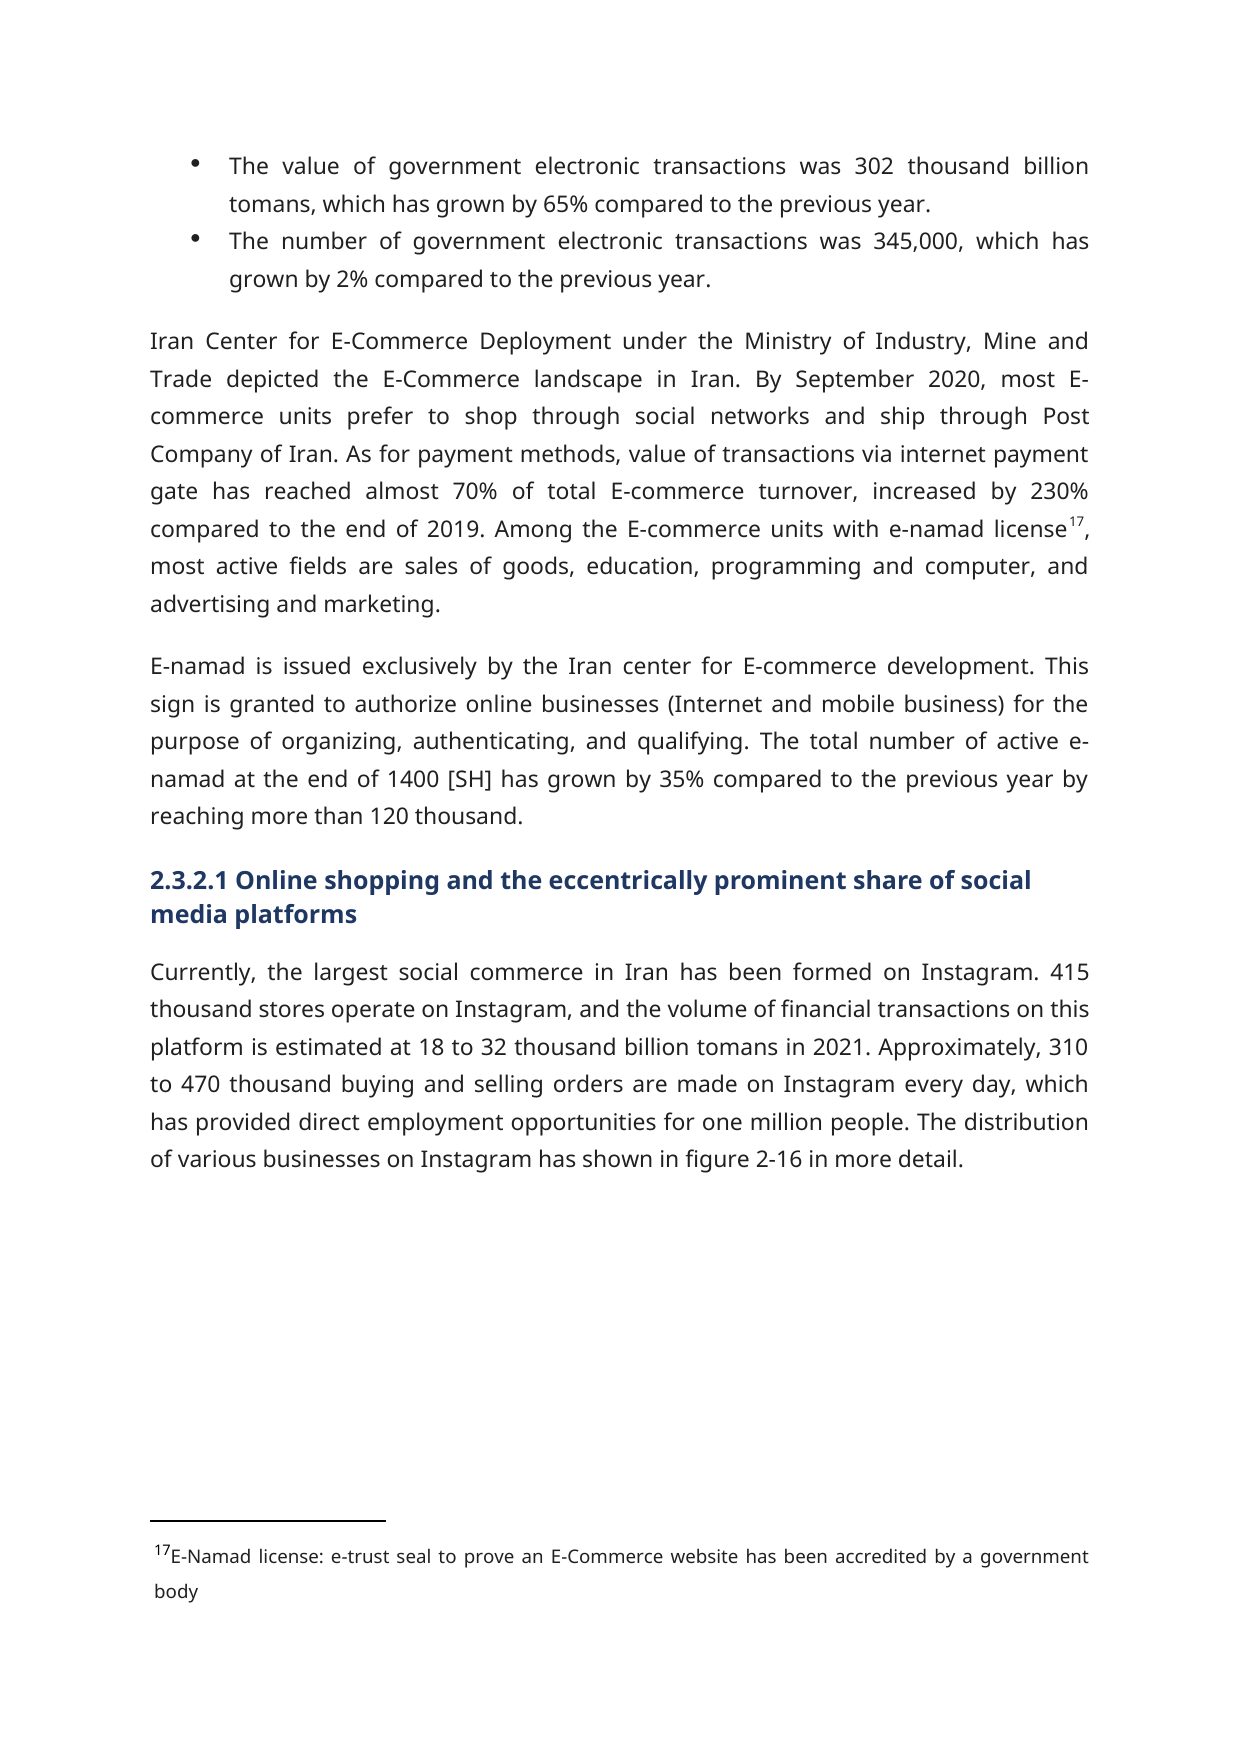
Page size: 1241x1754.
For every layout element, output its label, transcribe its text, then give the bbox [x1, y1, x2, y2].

text Iran Center for E-Commerce Deployment under the Ministry of Industry, Mine and Trade depicted the E-Commerce landscape in Iran. By September 2020, most E-commerce units prefer to shop through social networks and ship through Post Company of Iran. As for payment methods, value of transactions via internet payment gate has reached almost 70% of total E-commerce turnover, increased by 230% compared to the end of 2019. Among the E-commerce units with e-namad license, most active fields are sales of goods, education, programming and computer, and advertising and marketing. [150, 325, 1090, 619]
text The number of government electronic transactions was 345,000, which has grown by 2% compared to the previous year. [191, 225, 1090, 294]
subtitle 2.3.2.1 Online shopping and the eccentrically prominent share of social media platforms [150, 862, 1090, 931]
text Currently, the largest social commerce in Iran has been formed on Instagram. 415 thousand stores operate on Instagram, and the volume of financial transactions on this platform is estimated at 18 to 32 thousand billion tomans in 2021. Approximately, 310 to 470 thousand buying and selling orders are made on Instagram every day, which has provided direct employment opportunities for one million people. The distribution of various businesses on Instagram has shown in figure 2-16 in more detail. [150, 956, 1090, 1174]
text The value of government electronic transactions was 302 thousand billion tomans, which has grown by 65% compared to the previous year. [191, 150, 1090, 219]
text E-namad is issued exclusively by the Iran center for E-commerce development. This sign is granted to authorize online businesses (Internet and mobile business) for the purpose of organizing, authenticating, and qualifying. The total number of active e-namad at the end of 1400 [SH] has grown by 35% compared to the previous year by reaching more than 120 thousand. [150, 650, 1090, 831]
